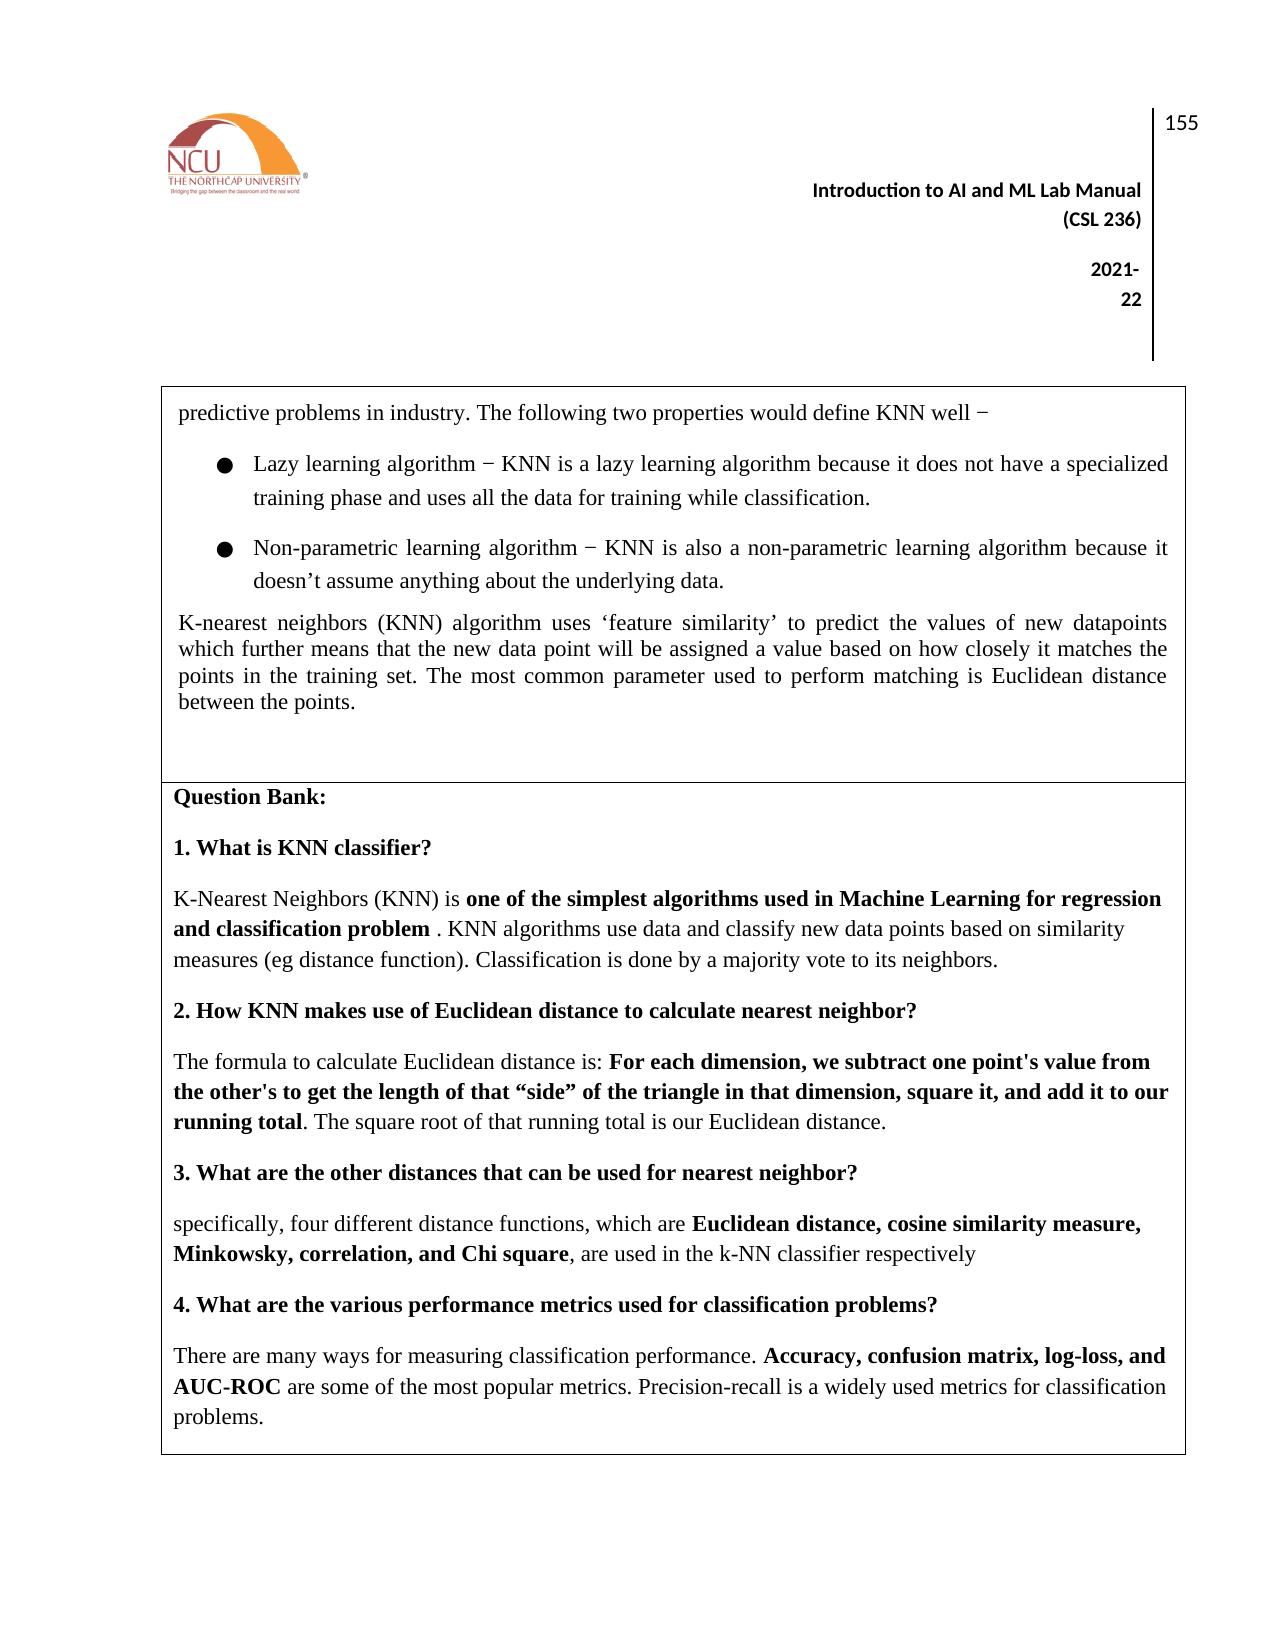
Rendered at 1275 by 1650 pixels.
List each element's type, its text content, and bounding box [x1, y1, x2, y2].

table_cell Question Bank: 1. What is KNN classifier? K-Nearest Neighbors (KNN) is one of the simplest algorithms used in Machine Learning for regression and classification problem . KNN algorithms use data and classify new data points based on similarity measures (eg distance function). Classification is done by a majority vote to its neighbors. 2. How KNN makes use of Euclidean distance to calculate nearest neighbor? The formula to calculate Euclidean distance is: For each dimension, we subtract one point's value from the other's to get the length of that “side” of the triangle in that dimension, square it, and add it to our running total. The square root of that running total is our Euclidean distance. 3. What are the other distances that can be used for nearest neighbor? specifically, four different distance functions, which are Euclidean distance, cosine similarity measure, Minkowsky, correlation, and Chi square, are used in the k-NN classifier respectively 4. What are the various performance metrics used for classification problems? There are many ways for measuring classification performance. Accuracy, confusion matrix, log-loss, and AUC-ROC are some of the most popular metrics. Precision-recall is a widely used metrics for classification problems. [162, 783, 1185, 1454]
picture [164, 108, 309, 198]
